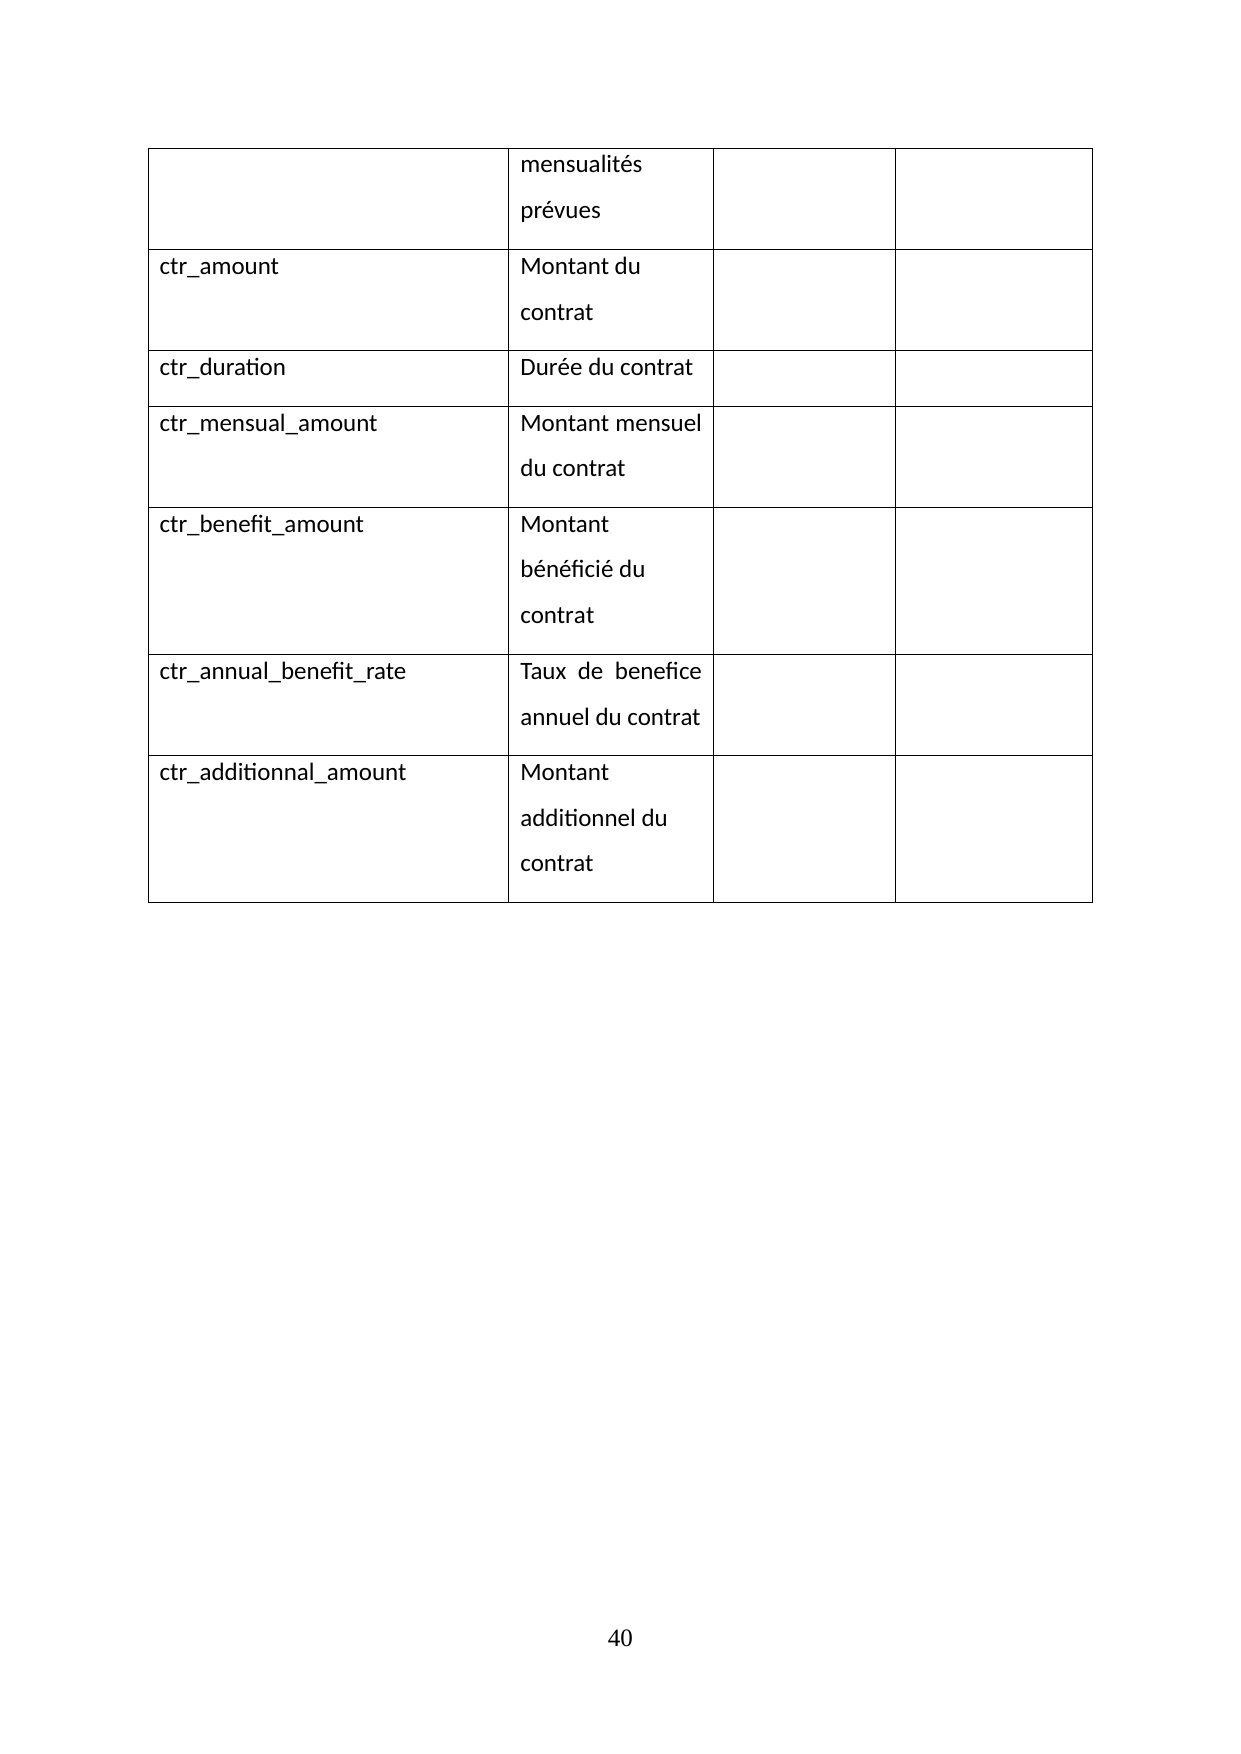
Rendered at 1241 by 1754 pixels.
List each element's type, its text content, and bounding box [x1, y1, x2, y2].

table_cell [714, 351, 895, 406]
table_cell [896, 508, 1092, 654]
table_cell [509, 149, 713, 249]
table_cell [896, 250, 1092, 350]
table_cell Montant du contrat [509, 250, 713, 350]
table_cell [714, 407, 895, 507]
table_cell [714, 250, 895, 350]
table_cell Durée du contrat [509, 351, 713, 406]
table_cell [714, 508, 895, 654]
table_cell [714, 149, 895, 249]
table_cell ctr_amount [149, 250, 508, 350]
table_cell [714, 655, 895, 755]
table_cell Montant additionnel du contrat [509, 756, 713, 902]
table_cell ctr_mensual_amount [149, 407, 508, 507]
table_cell Montant mensuel du contrat [509, 407, 713, 507]
table_cell [714, 756, 895, 902]
table_cell ctr_benefit_amount [149, 508, 508, 654]
table_cell Taux de benefice annuel du contrat [509, 655, 713, 755]
table_cell ctr_annual_benefit_rate [149, 655, 508, 755]
table_cell ctr_additionnal_amount [149, 756, 508, 902]
table_cell ctr_duration [149, 351, 508, 406]
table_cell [149, 149, 508, 249]
table_cell Montant bénéficié du contrat [509, 508, 713, 654]
table_cell [896, 756, 1092, 902]
table_cell [896, 407, 1092, 507]
table_cell [896, 351, 1092, 406]
table_cell [896, 655, 1092, 755]
table_cell [896, 149, 1092, 249]
